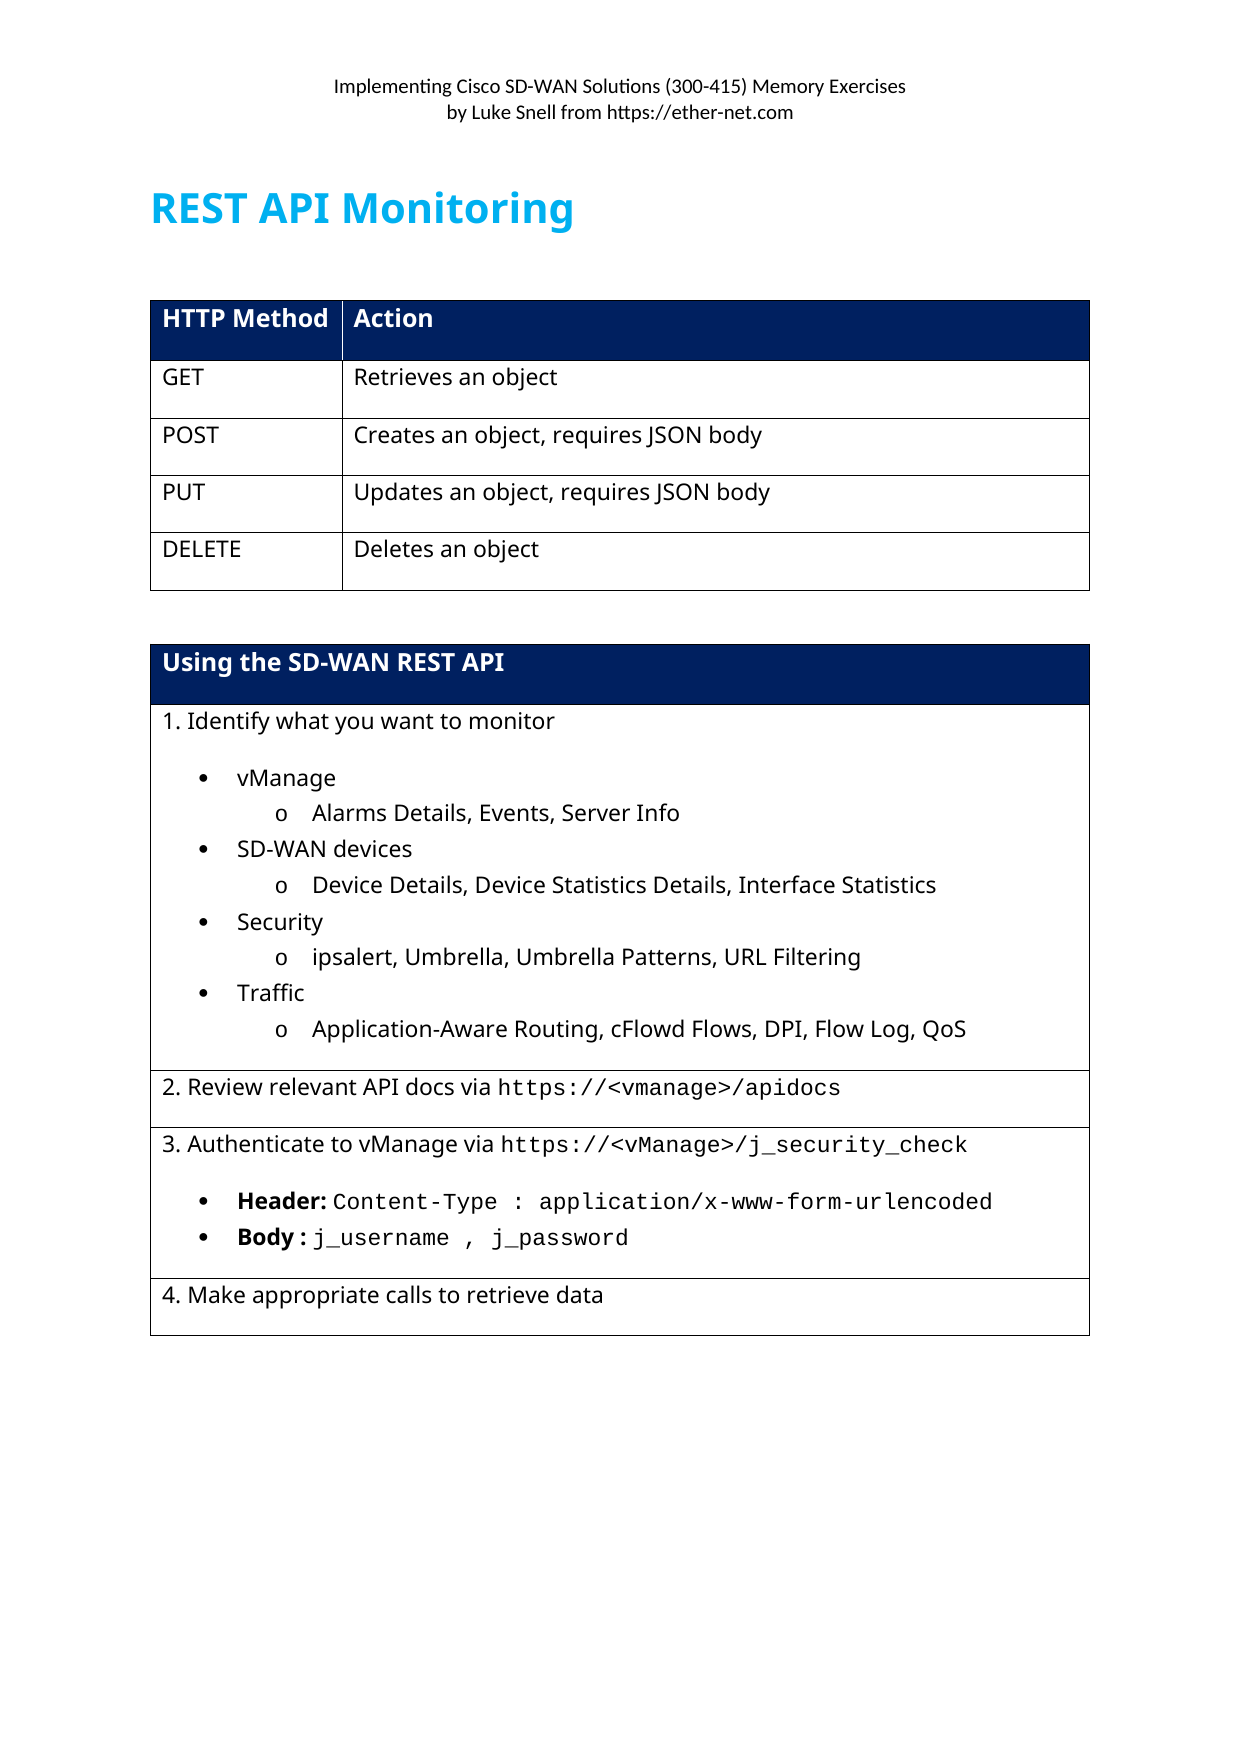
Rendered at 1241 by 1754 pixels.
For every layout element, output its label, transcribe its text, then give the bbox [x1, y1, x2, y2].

table_cell 2. Review relevant API docs via https://<vmanage>/apidocs [151, 1071, 1089, 1127]
table_cell Updates an object, requires JSON body [343, 476, 1089, 532]
table_header HTTP Method [151, 301, 342, 360]
table_cell 3. Authenticate to vManage via https://<vManage>/j_security_check Header: Content-Type : application/x-www-form-urlencoded Body : j_username , j_password [151, 1128, 1089, 1278]
table_header Using the SD-WAN REST API [151, 645, 1089, 704]
table_cell Deletes an object [343, 533, 1089, 590]
table_cell PUT [151, 476, 342, 532]
table_header Action [343, 301, 1089, 360]
table_cell GET [151, 361, 342, 417]
table_cell Retrieves an object [343, 361, 1089, 417]
subtitle REST API Monitoring [150, 179, 1090, 236]
table_cell 4. Make appropriate calls to retrieve data [151, 1279, 1089, 1335]
table_cell Creates an object, requires JSON body [343, 419, 1089, 475]
table_cell DELETE [151, 533, 342, 590]
table_cell 1. Identify what you want to monitor vManage Alarms Details, Events, Server Info SD-WAN devices Device Details, Device Statistics Details, Interface Statistics Security ipsalert, Umbrella, Umbrella Patterns, URL Filtering Traffic Application-Aware Routing, cFlowd Flows, DPI, Flow Log, QoS [151, 705, 1089, 1070]
table_cell POST [151, 419, 342, 475]
